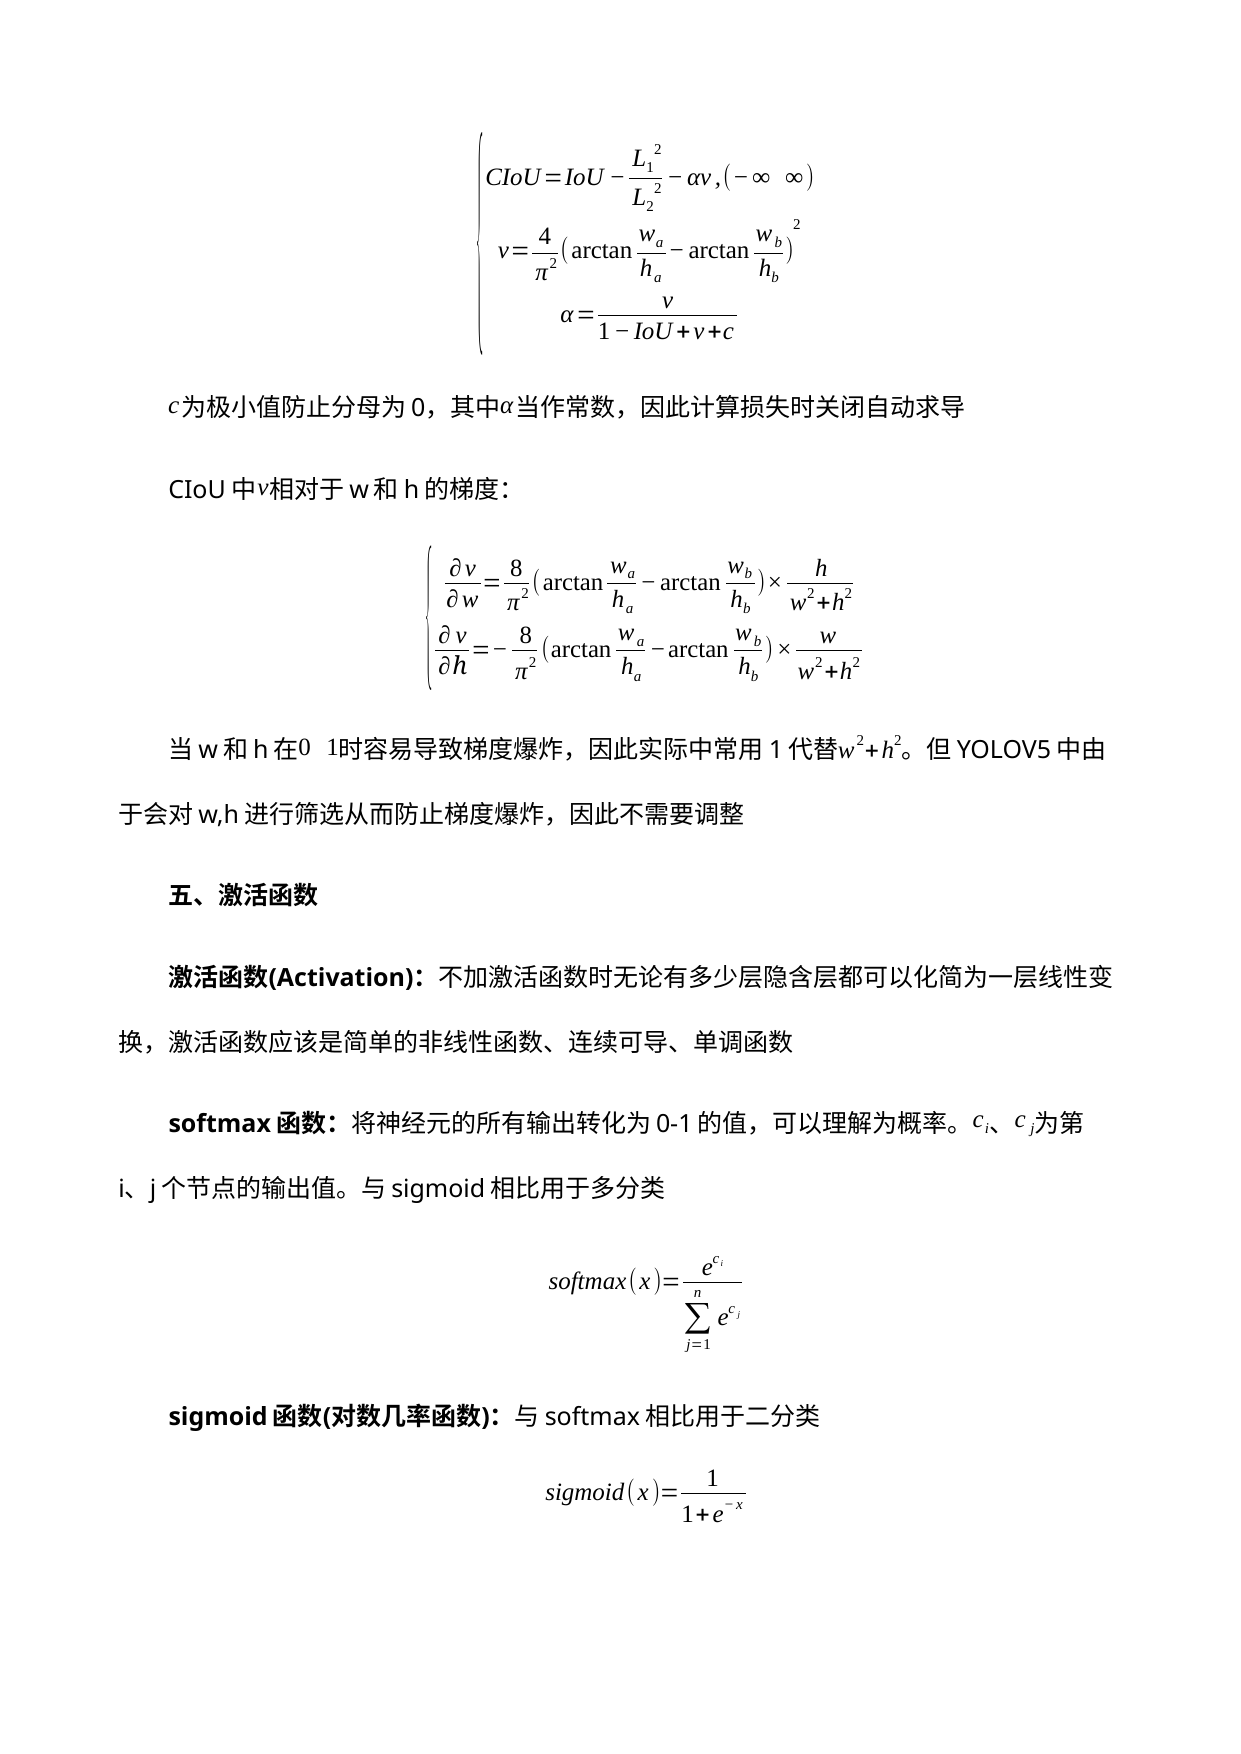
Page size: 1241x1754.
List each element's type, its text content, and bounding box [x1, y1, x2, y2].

list 当w和h在时容易导致梯度爆炸，因此实际中常用1代替。但YOLOV5中由于会对w,h进行筛选从而防止梯度爆炸，因此不需要调整 [118, 715, 1122, 845]
list CIoU中相对于w和h的梯度： [118, 455, 1122, 520]
text 激活函数(Activation)：不加激活函数时无论有多少层隐含层都可以化简为一层线性变换，激活函数应该是简单的非线性函数、连续可导、单调函数 [118, 943, 1122, 1073]
list 五、激活函数 [118, 861, 1122, 926]
list 为极小值防止分母为0，其中当作常数，因此计算损失时关闭自动求导 [118, 373, 1122, 438]
text softmax函数：将神经元的所有输出转化为0-1的值，可以理解为概率。、为第i、j个节点的输出值。与sigmoid相比用于多分类 [118, 1089, 1122, 1219]
text sigmoid函数(对数几率函数)：与softmax相比用于二分类 [118, 1382, 1122, 1447]
